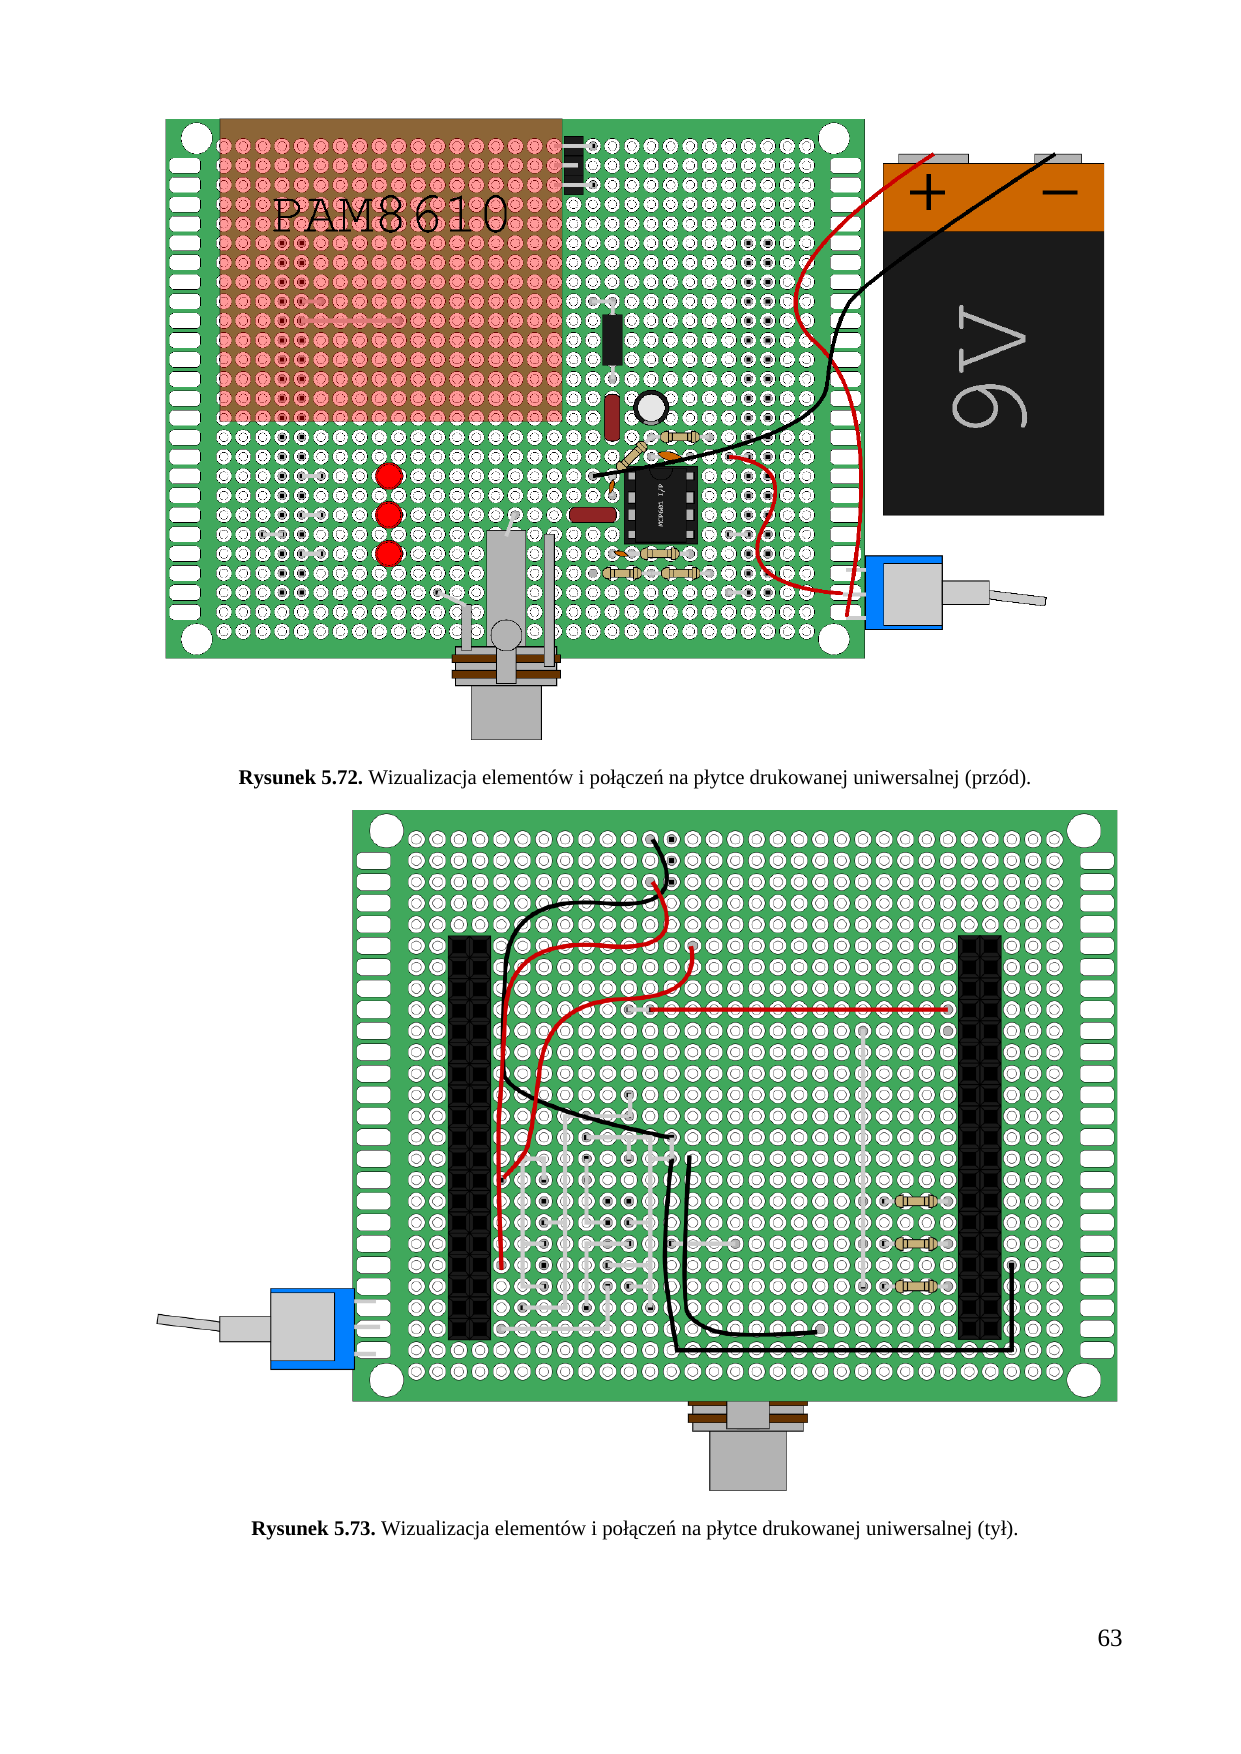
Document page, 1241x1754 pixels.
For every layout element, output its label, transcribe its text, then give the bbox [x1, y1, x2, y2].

picture [165, 118, 1105, 740]
picture [152, 810, 1118, 1491]
